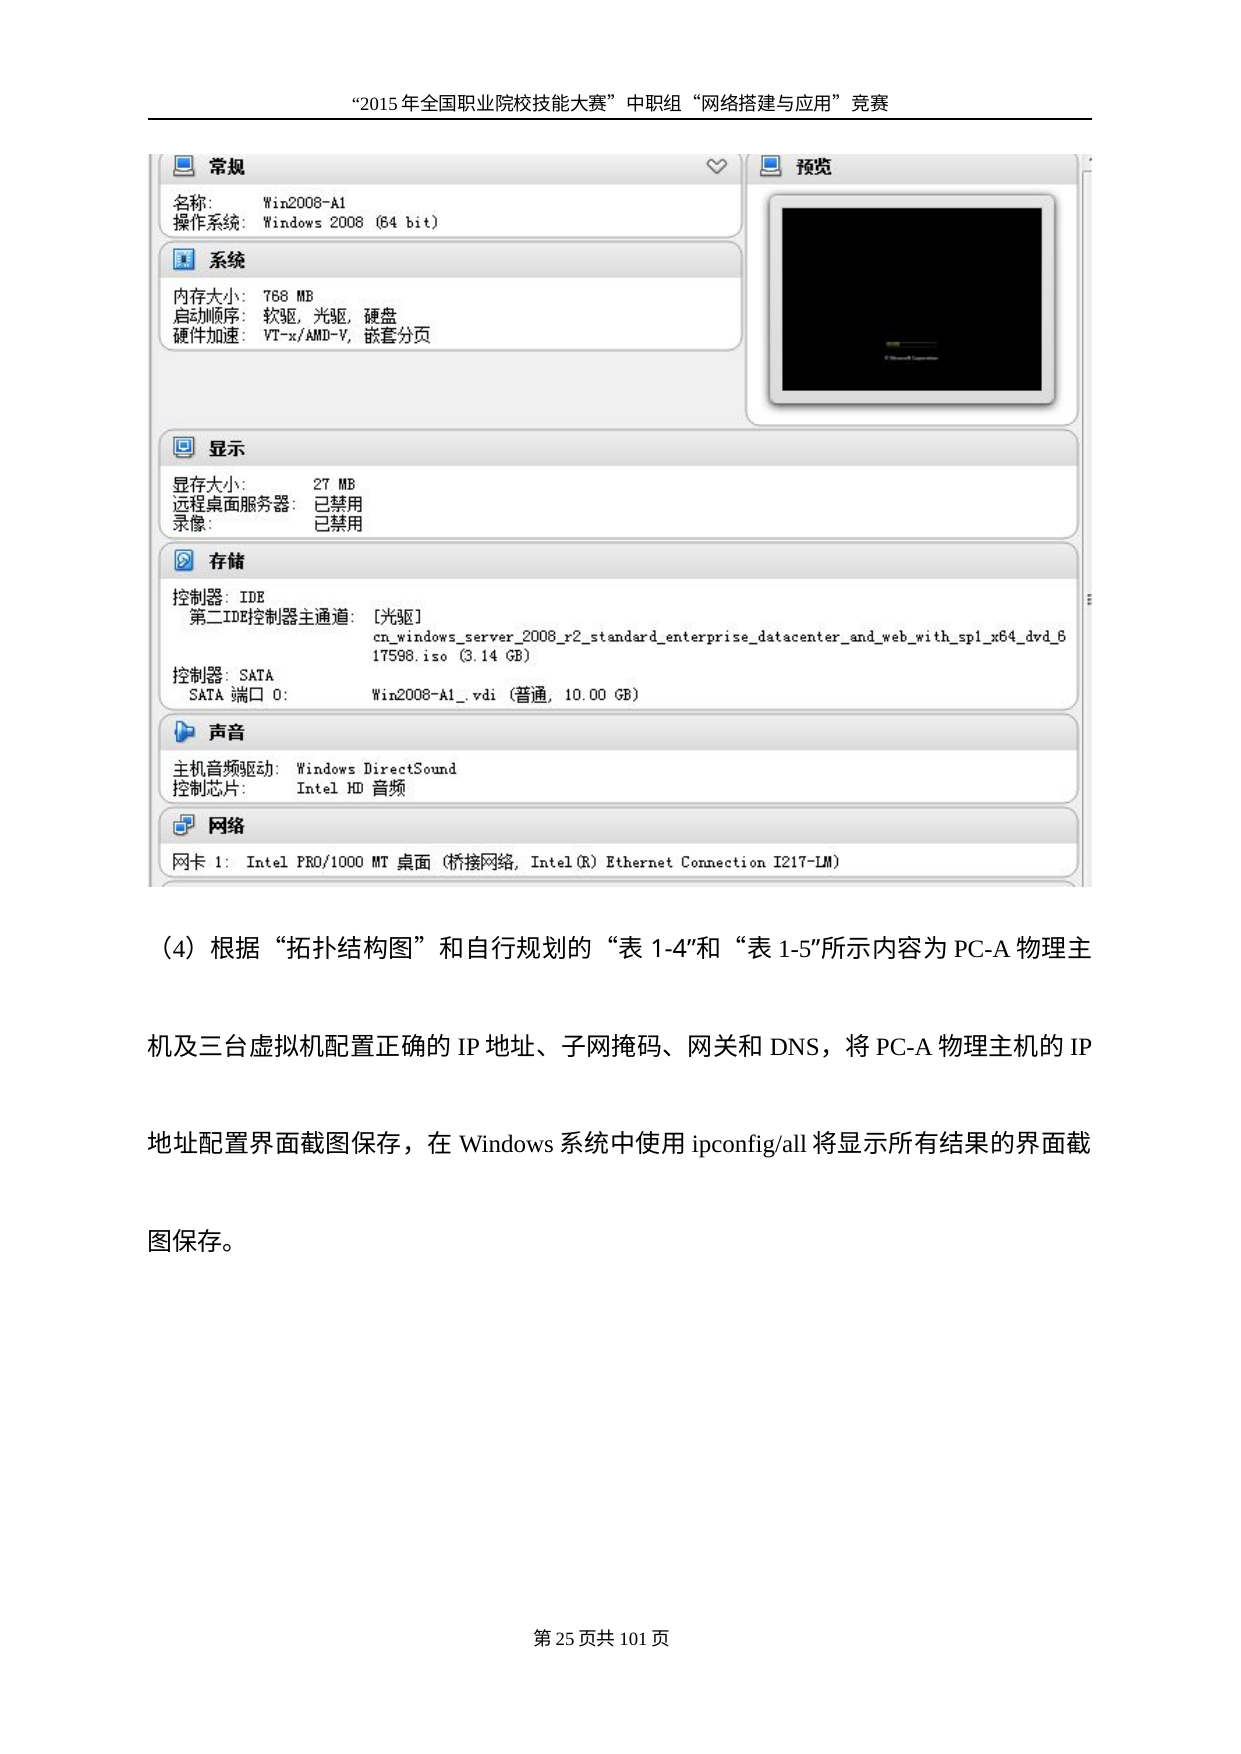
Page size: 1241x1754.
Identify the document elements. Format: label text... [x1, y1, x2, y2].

picture [147, 154, 1092, 887]
list 根据“拓扑结构图”和自行规划的“表1-4”和“表1-5”所示内容为PC-A物理主机及三台虚拟机配置正确的IP地址、子网掩码、网关和DNS，将PC-A物理主机的IP地址配置界面截图保存，在Windows系统中使用ipconfig/all将显示所有结果的界面截图保存。 [148, 914, 1092, 1272]
